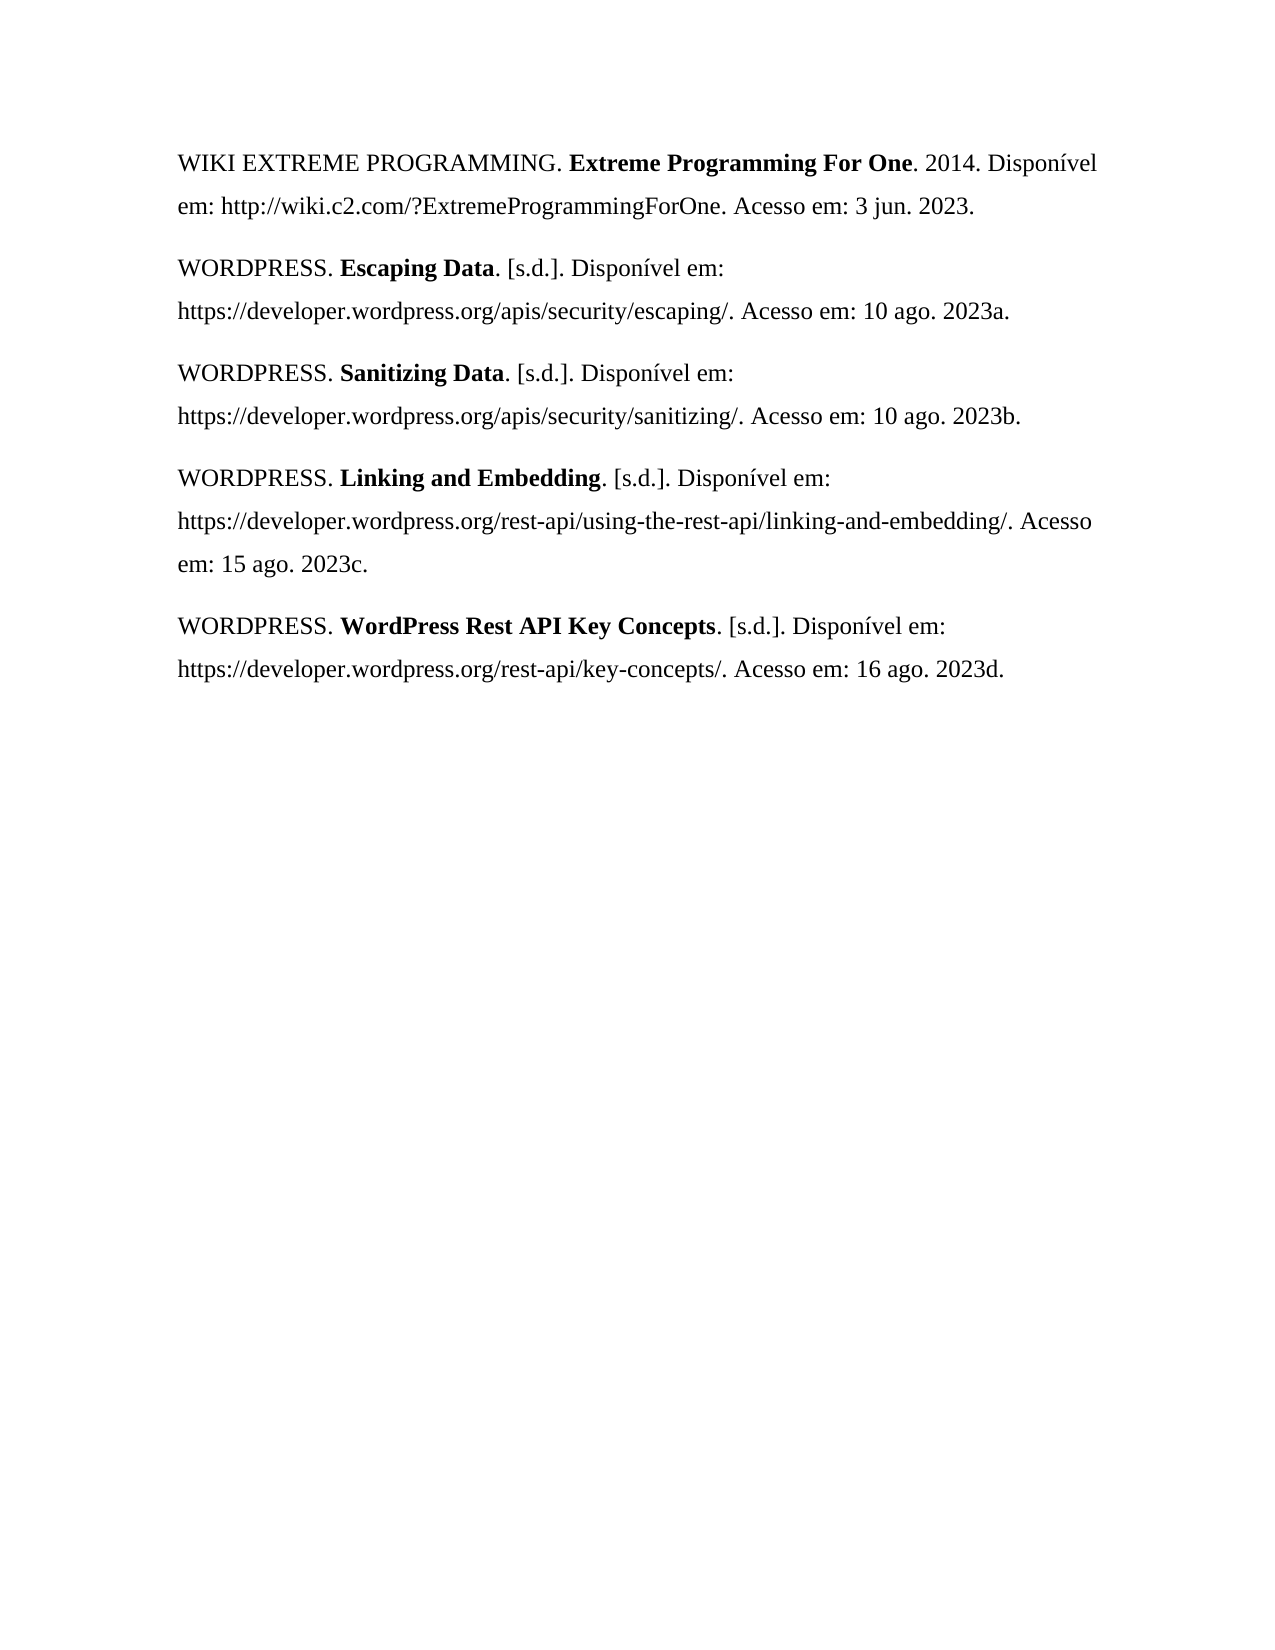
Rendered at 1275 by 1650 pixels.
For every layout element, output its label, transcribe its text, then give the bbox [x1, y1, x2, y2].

text WORDPRESS. WordPress Rest API Key Concepts. [s.d.]. Disponível em: https://developer.wordpress.org/rest-api/key-concepts/. Acesso em: 16 ago. 2023d. [177, 611, 1098, 683]
text WORDPRESS. Escaping Data. [s.d.]. Disponível em: https://developer.wordpress.org/apis/security/escaping/. Acesso em: 10 ago. 2023a. [177, 253, 1098, 324]
text WORDPRESS. Sanitizing Data. [s.d.]. Disponível em: https://developer.wordpress.org/apis/security/sanitizing/. Acesso em: 10 ago. 2023b. [177, 358, 1098, 429]
text WORDPRESS. Linking and Embedding. [s.d.]. Disponível em: https://developer.wordpress.org/rest-api/using-the-rest-api/linking-and-embedding/. Acesso em: 15 ago. 2023c. [177, 463, 1098, 578]
text WIKI EXTREME PROGRAMMING. Extreme Programming For One. 2014. Disponível em: http://wiki.c2.com/?ExtremeProgrammingForOne. Acesso em: 3 jun. 2023. [177, 148, 1098, 219]
